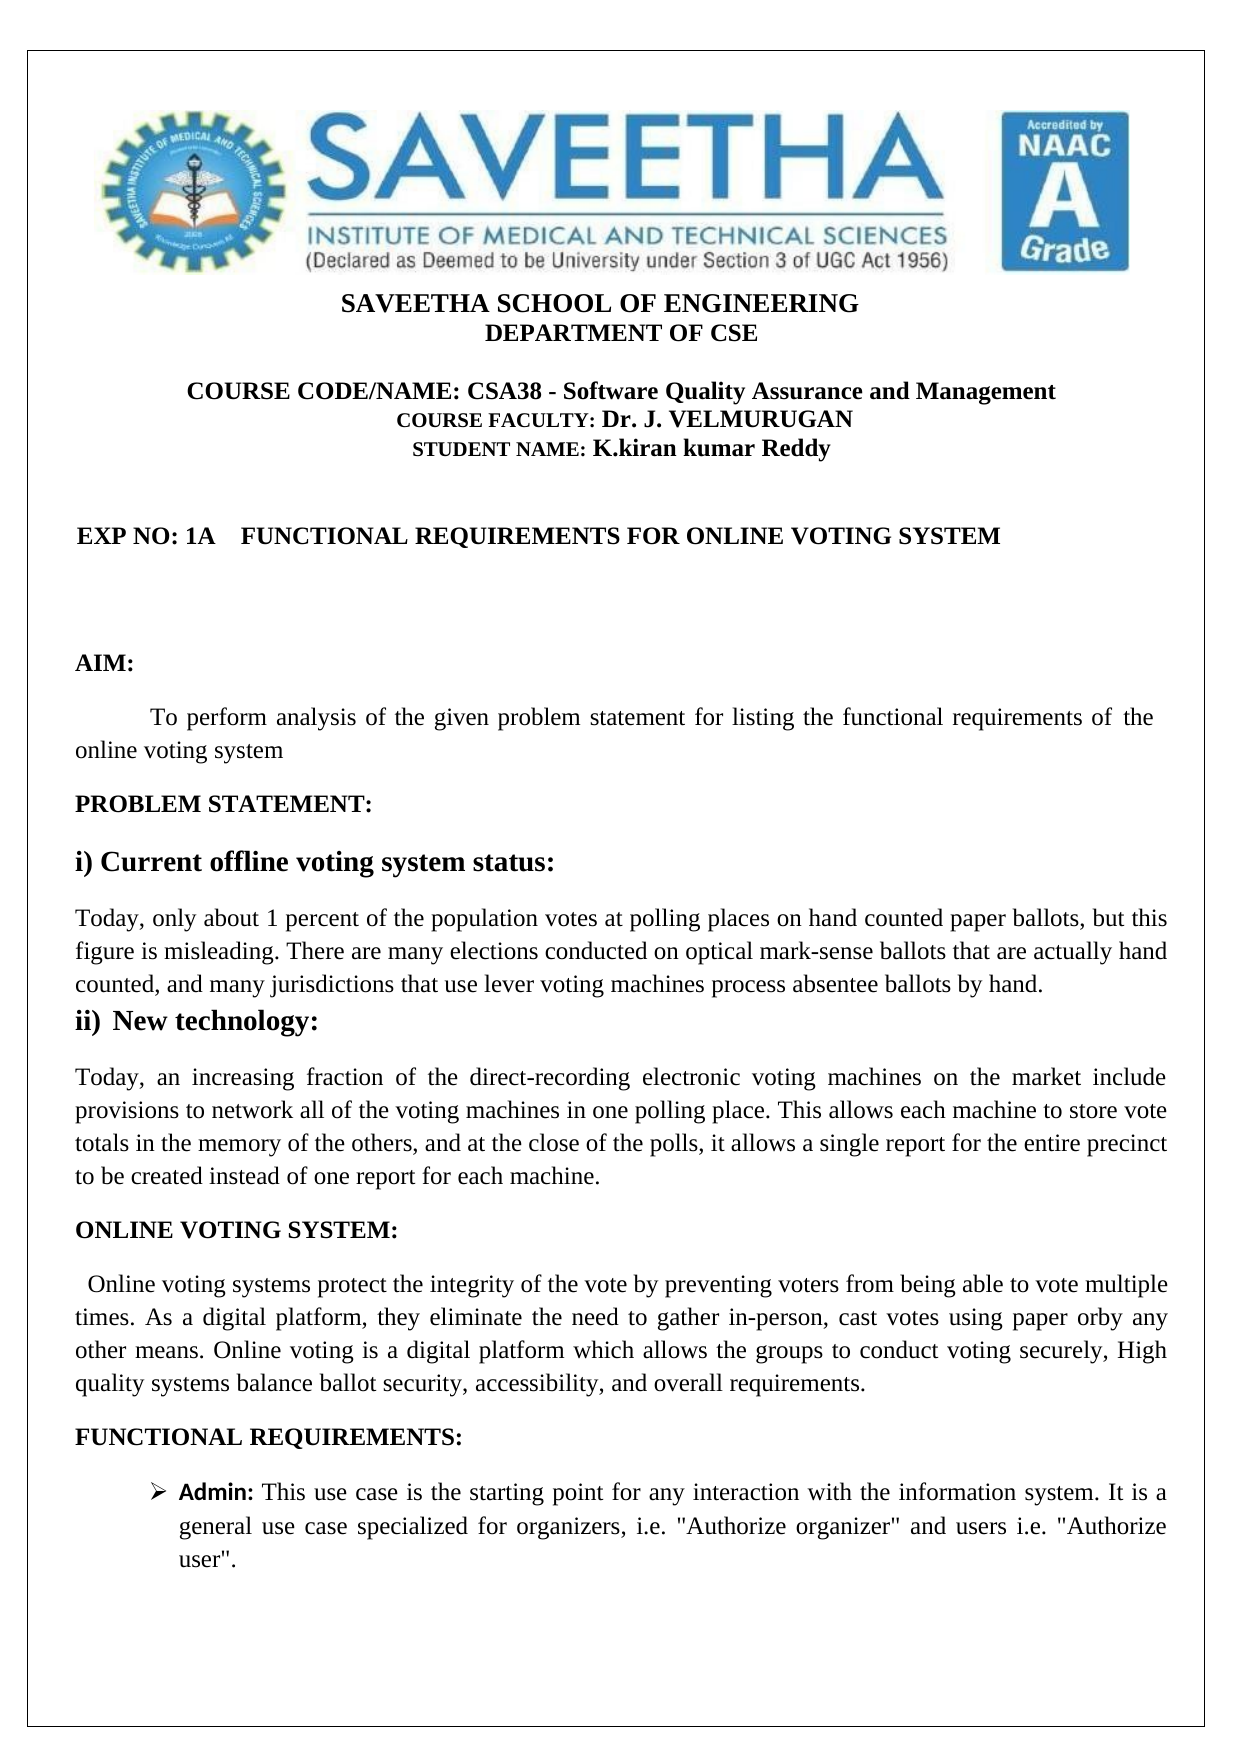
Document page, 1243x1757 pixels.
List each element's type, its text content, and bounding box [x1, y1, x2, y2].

text Today, an increasing fraction of the direct-recording electronic voting machines on the market include provisions to network all of the voting machines in one polling place. This allows each machine to store vote totals in the memory of the others, and at the close of the polls, it allows a single report for the entire precinct to be created instead of one report for each machine. [75, 1062, 1168, 1190]
text Online voting systems protect the integrity of the vote by preventing voters from being able to vote multiple times. As a digital platform, they eliminate the need to gather in-person, cast votes using paper orby any other means. Online voting is a digital platform which allows the groups to conduct voting securely, High quality systems balance ballot security, accessibility, and overall requirements. [75, 1269, 1169, 1397]
text STUDENT NAME: K.kiran kumar Reddy [185, 433, 1058, 462]
subtitle Current offline voting system status: [75, 844, 1204, 877]
subtitle ONLINE VOTING SYSTEM: [75, 1215, 1204, 1244]
subtitle EXP NO: 1A FUNCTIONAL REQUIREMENTS FOR ONLINE VOTING SYSTEM [77, 521, 1204, 550]
subtitle New technology: [75, 1003, 1204, 1036]
text COURSE CODE/NAME: CSA38 - Software Quality Assurance and Management [185, 376, 1057, 404]
text SAVEETHA SCHOOL OF ENGINEERING [142, 287, 1057, 318]
text To perform analysis of the given problem statement for listing the functional requirements of the [150, 702, 1204, 731]
text COURSE FACULTY: Dr. J. VELMURUGAN [185, 404, 1064, 433]
text online voting system [75, 736, 1204, 764]
subtitle FUNCTIONAL REQUIREMENTS: [75, 1422, 1204, 1451]
list Admin: This use case is the starting point for any interaction with the information system. It is a general use case specialized for organizers, i.e. "Authorize organizer" and users i.e. "Authorize user". [149, 1476, 1168, 1573]
text PROBLEM STATEMENT: [75, 789, 1204, 818]
picture [93, 110, 1130, 275]
subtitle DEPARTMENT OF CSE [185, 318, 1058, 347]
text AIM: [75, 648, 1204, 677]
text Today, only about 1 percent of the population votes at polling places on hand counted paper ballots, but this figure is misleading. There are many elections conducted on optical mark-sense ballots that are actually hand counted, and many jurisdictions that use lever voting machines process absentee ballots by hand. [75, 903, 1169, 998]
